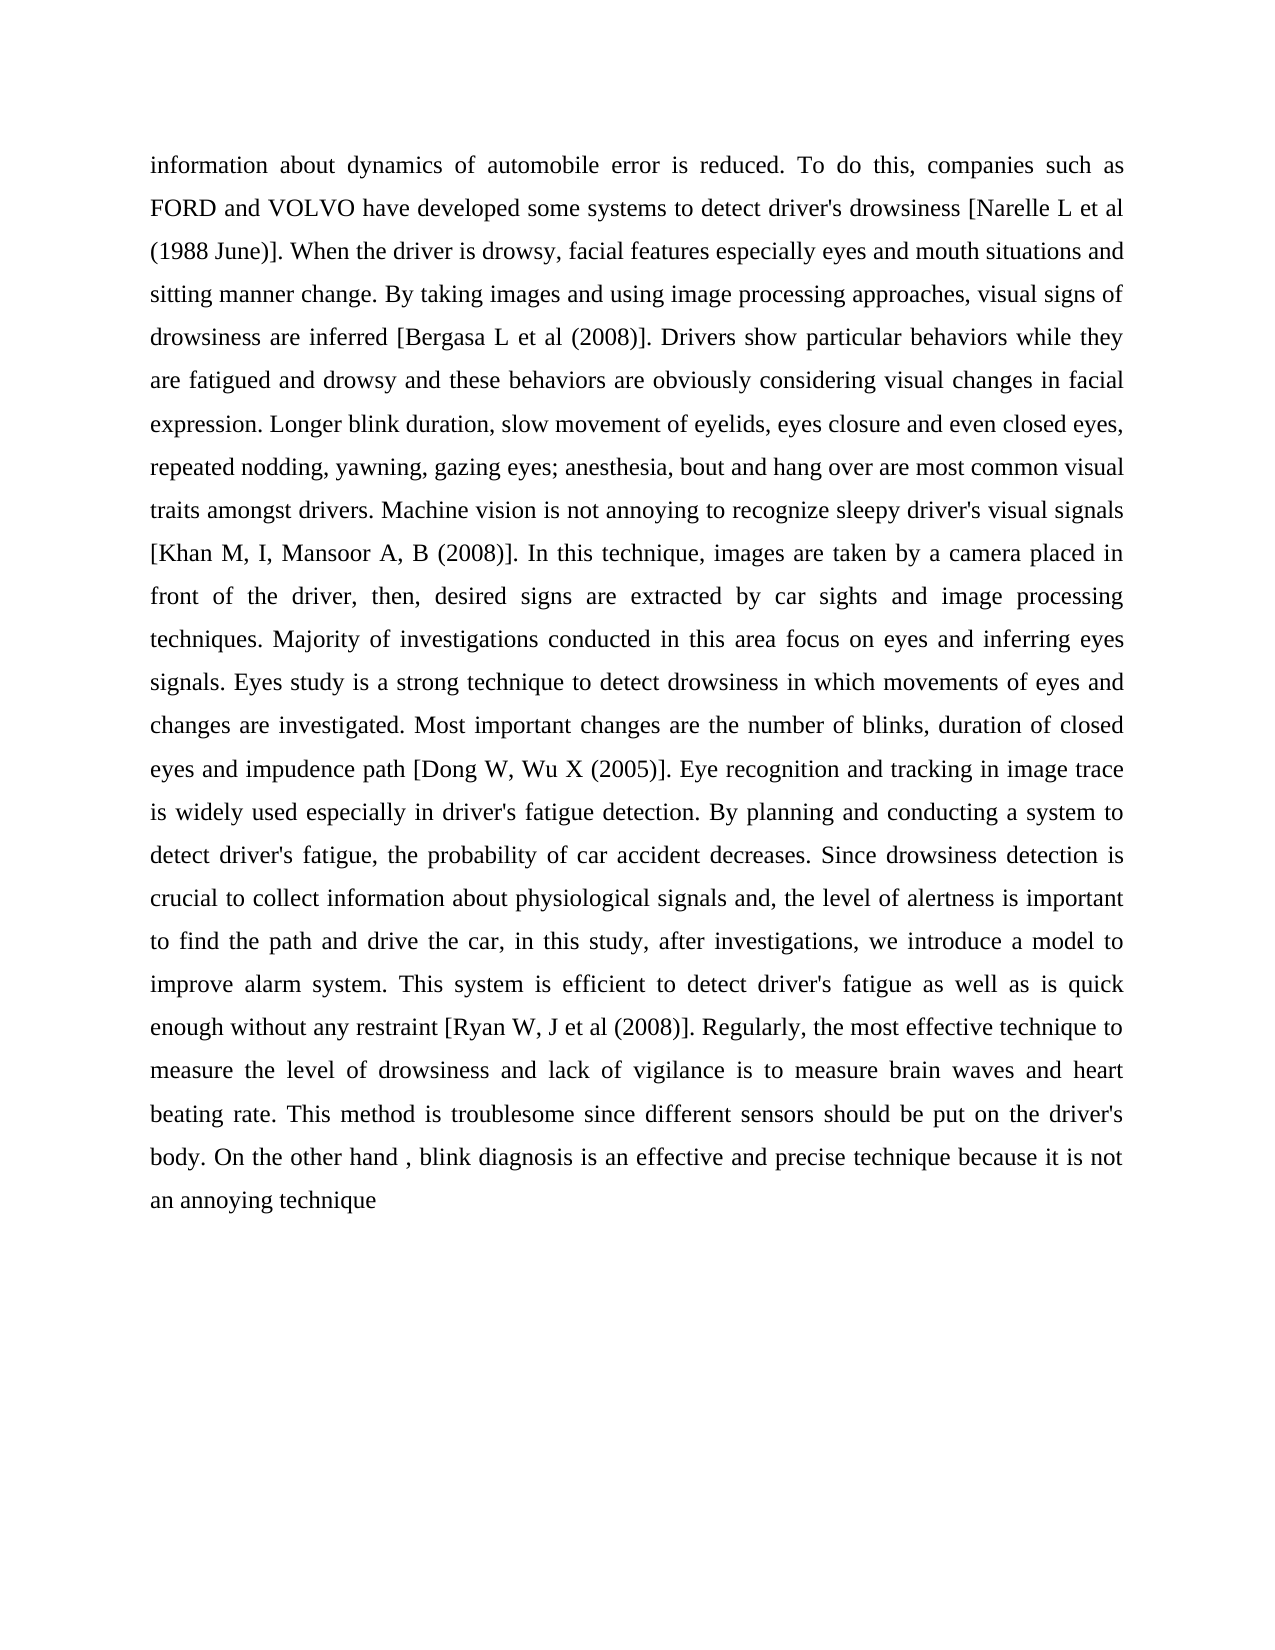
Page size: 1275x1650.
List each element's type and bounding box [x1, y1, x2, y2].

text [150, 150, 1125, 1214]
